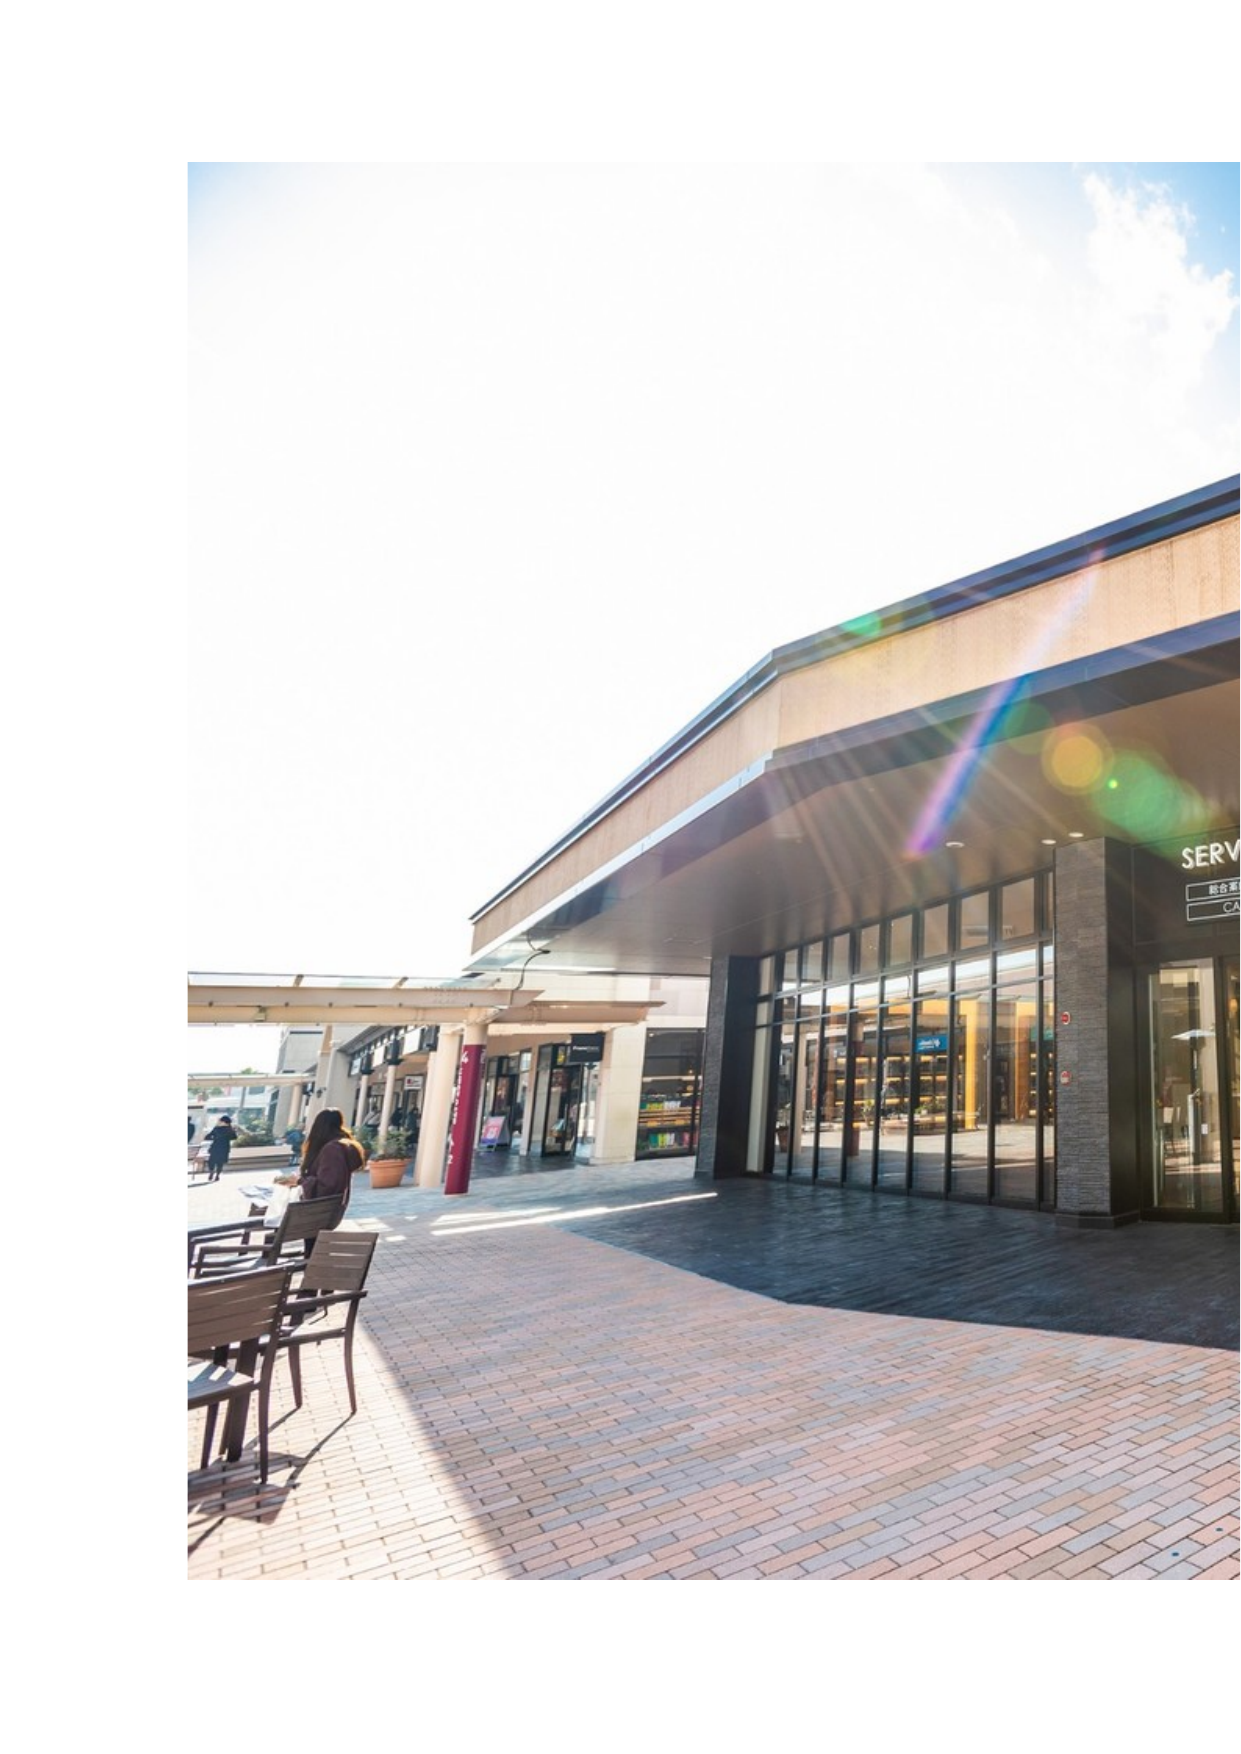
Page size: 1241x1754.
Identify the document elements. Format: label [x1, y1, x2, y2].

picture [187, 162, 1241, 1580]
